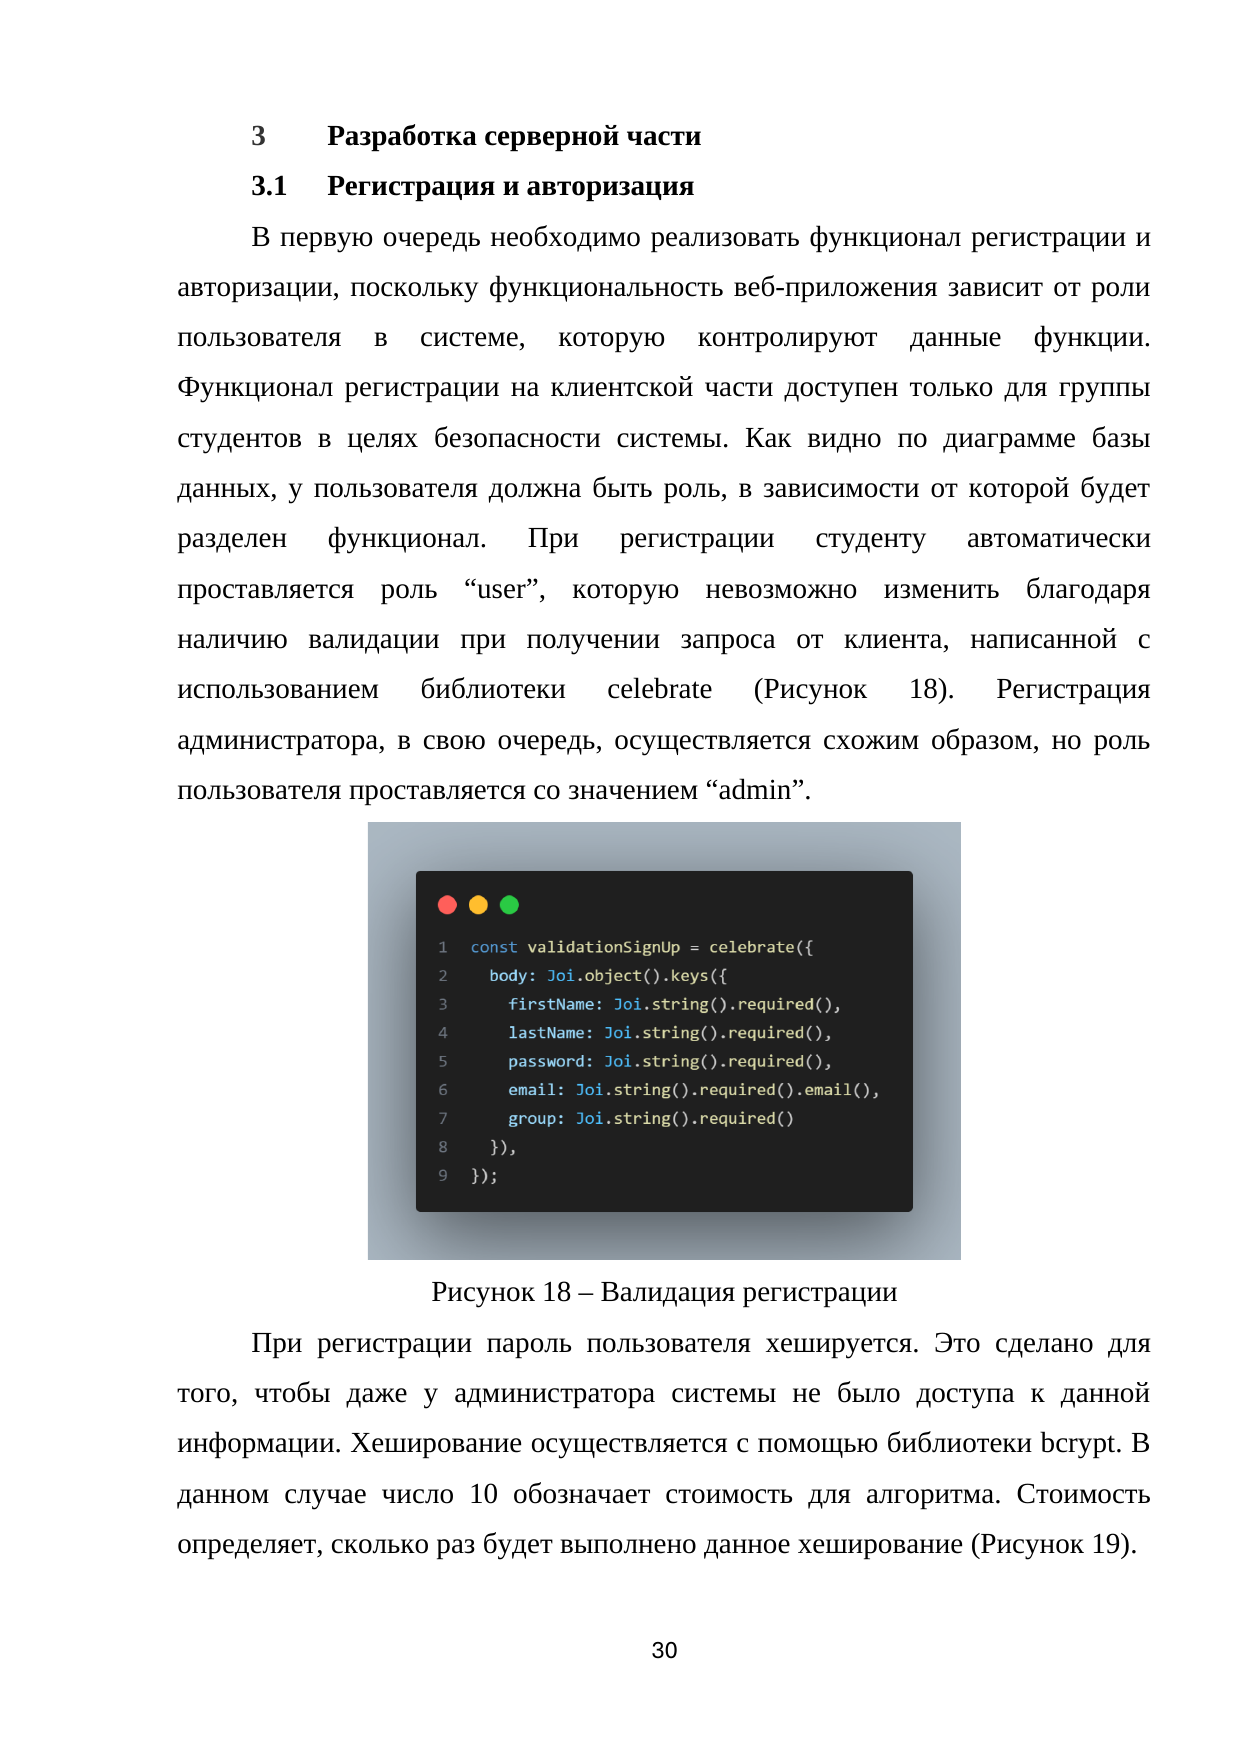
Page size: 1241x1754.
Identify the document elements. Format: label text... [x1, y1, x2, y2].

text При регистрации пароль пользователя хешируется. Это сделано для того, чтобы даже у администратора системы не было доступа к данной информации. Хеширование осуществляется с помощью библиотеки bcrypt. В данном случае число 10 обозначает стоимость для алгоритма. Стоимость определяет, сколько раз будет выполнено данное хеширование (Рисунок 19). [177, 1325, 1152, 1560]
text В первую очередь необходимо реализовать функционал регистрации и авторизации, поскольку функциональность веб-приложения зависит от роли пользователя в системе, которую контролируют данные функции. Функционал регистрации на клиентской части доступен только для группы студентов в целях безопасности системы. Как видно по диаграмме базы данных, у пользователя должна быть роль, в зависимости от которой будет разделен функционал. При регистрации студенту автоматически проставляется роль “user”, которую невозможно изменить благодаря наличию валидации при получении запроса от клиента, написанной с использованием библиотеки celebrate (Рисунок 18). Регистрация администратора, в свою очередь, осуществляется схожим образом, но роль пользователя проставляется со значением “admin”. [177, 219, 1152, 806]
subtitle Регистрация и авторизация [177, 168, 1152, 202]
picture [367, 822, 961, 1260]
text Рисунок 18 – Валидация регистрации [177, 1274, 1152, 1308]
subtitle Разработка серверной части [177, 118, 1152, 152]
